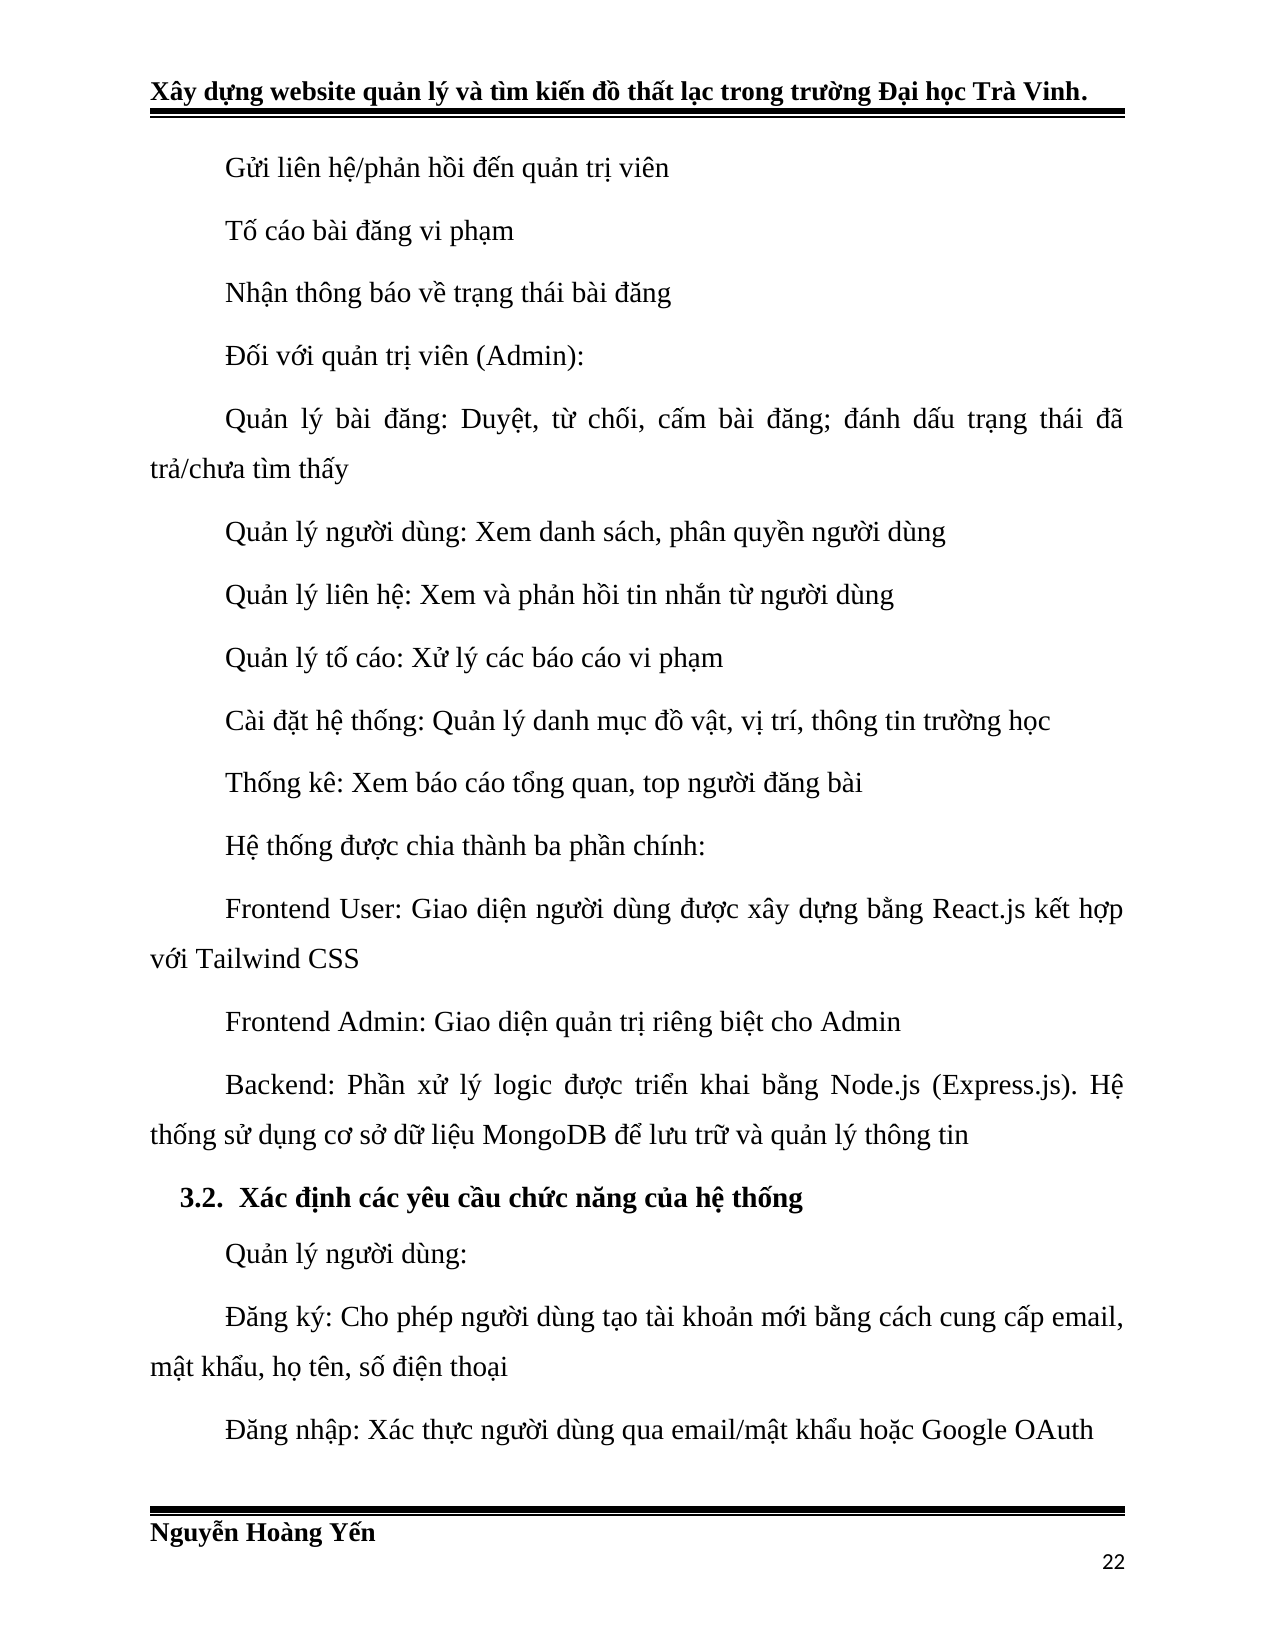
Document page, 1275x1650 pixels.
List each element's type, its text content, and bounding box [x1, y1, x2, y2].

text Đăng ký: Cho phép người dùng tạo tài khoản mới bằng cách cung cấp email, mật khẩu, họ tên, số điện thoại [150, 1299, 1125, 1383]
text Quản lý tố cáo: Xử lý các báo cáo vi phạm [150, 640, 1125, 673]
text Nhận thông báo về trạng thái bài đăng [150, 276, 1125, 309]
text Quản lý người dùng: [150, 1236, 1125, 1270]
text Quản lý liên hệ: Xem và phản hồi tin nhắn từ người dùng [150, 577, 1125, 611]
text Backend: Phần xử lý logic được triển khai bằng Node.js (Express.js). Hệ thống sử dụng cơ sở dữ liệu MongoDB để lưu trữ và quản lý thông tin [150, 1067, 1125, 1151]
text Frontend Admin: Giao diện quản trị riêng biệt cho Admin [150, 1004, 1125, 1038]
text Quản lý bài đăng: Duyệt, từ chối, cấm bài đăng; đánh dấu trạng thái đã trả/chưa tìm thấy [150, 401, 1125, 485]
text Xác định các yêu cầu chức năng của hệ thống [179, 1180, 1125, 1214]
text Thống kê: Xem báo cáo tổng quan, top người đăng bài [150, 766, 1125, 799]
text Đăng nhập: Xác thực người dùng qua email/mật khẩu hoặc Google OAuth [150, 1412, 1125, 1446]
text Đối với quản trị viên (Admin): [150, 338, 1125, 372]
text Frontend User: Giao diện người dùng được xây dựng bằng React.js kết hợp với Tailwind CSS [150, 891, 1125, 975]
text Gửi liên hệ/phản hồi đến quản trị viên [150, 150, 1125, 183]
text Hệ thống được chia thành ba phần chính: [150, 828, 1125, 862]
text Quản lý người dùng: Xem danh sách, phân quyền người dùng [150, 514, 1125, 548]
text Tố cáo bài đăng vi phạm [150, 213, 1125, 246]
text Cài đặt hệ thống: Quản lý danh mục đồ vật, vị trí, thông tin trường học [150, 703, 1125, 736]
